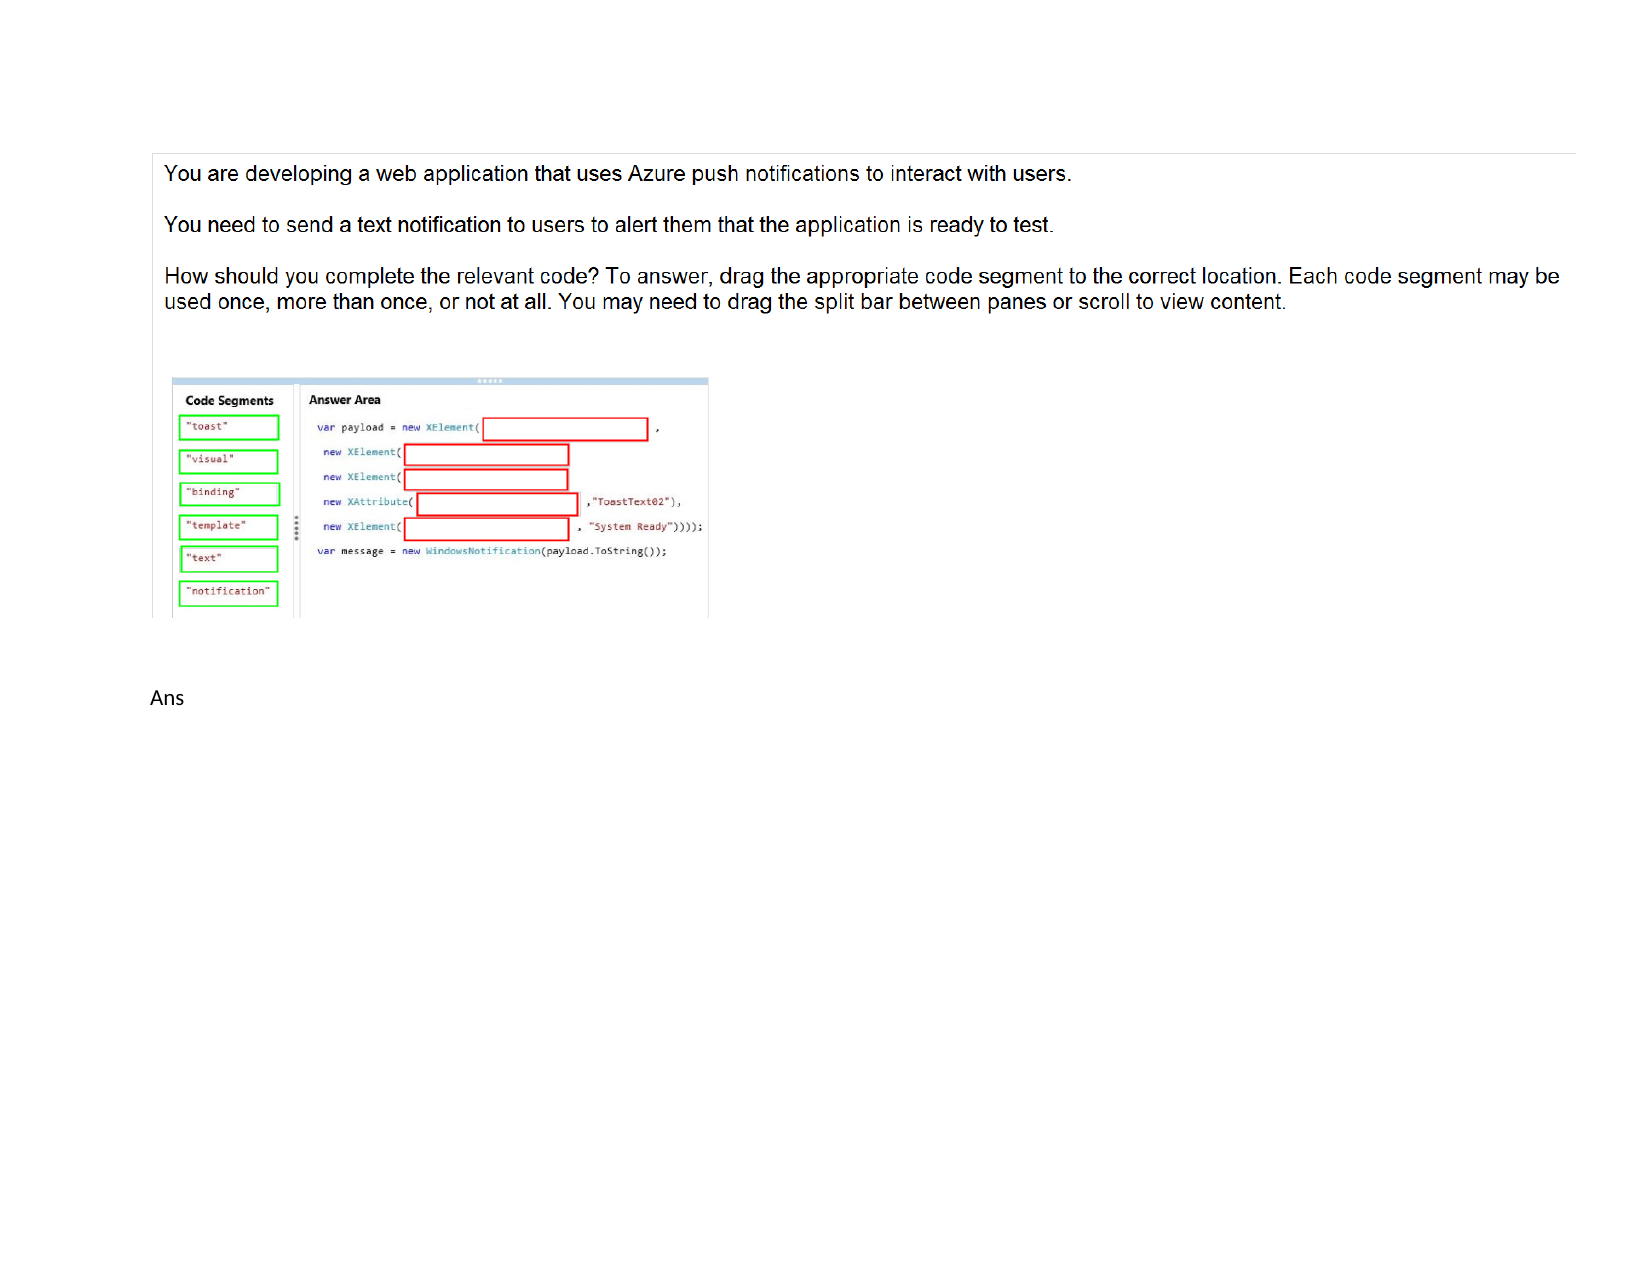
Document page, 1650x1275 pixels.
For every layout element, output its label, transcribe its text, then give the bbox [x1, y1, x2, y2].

picture [150, 150, 1577, 618]
text Ans [150, 683, 1500, 711]
